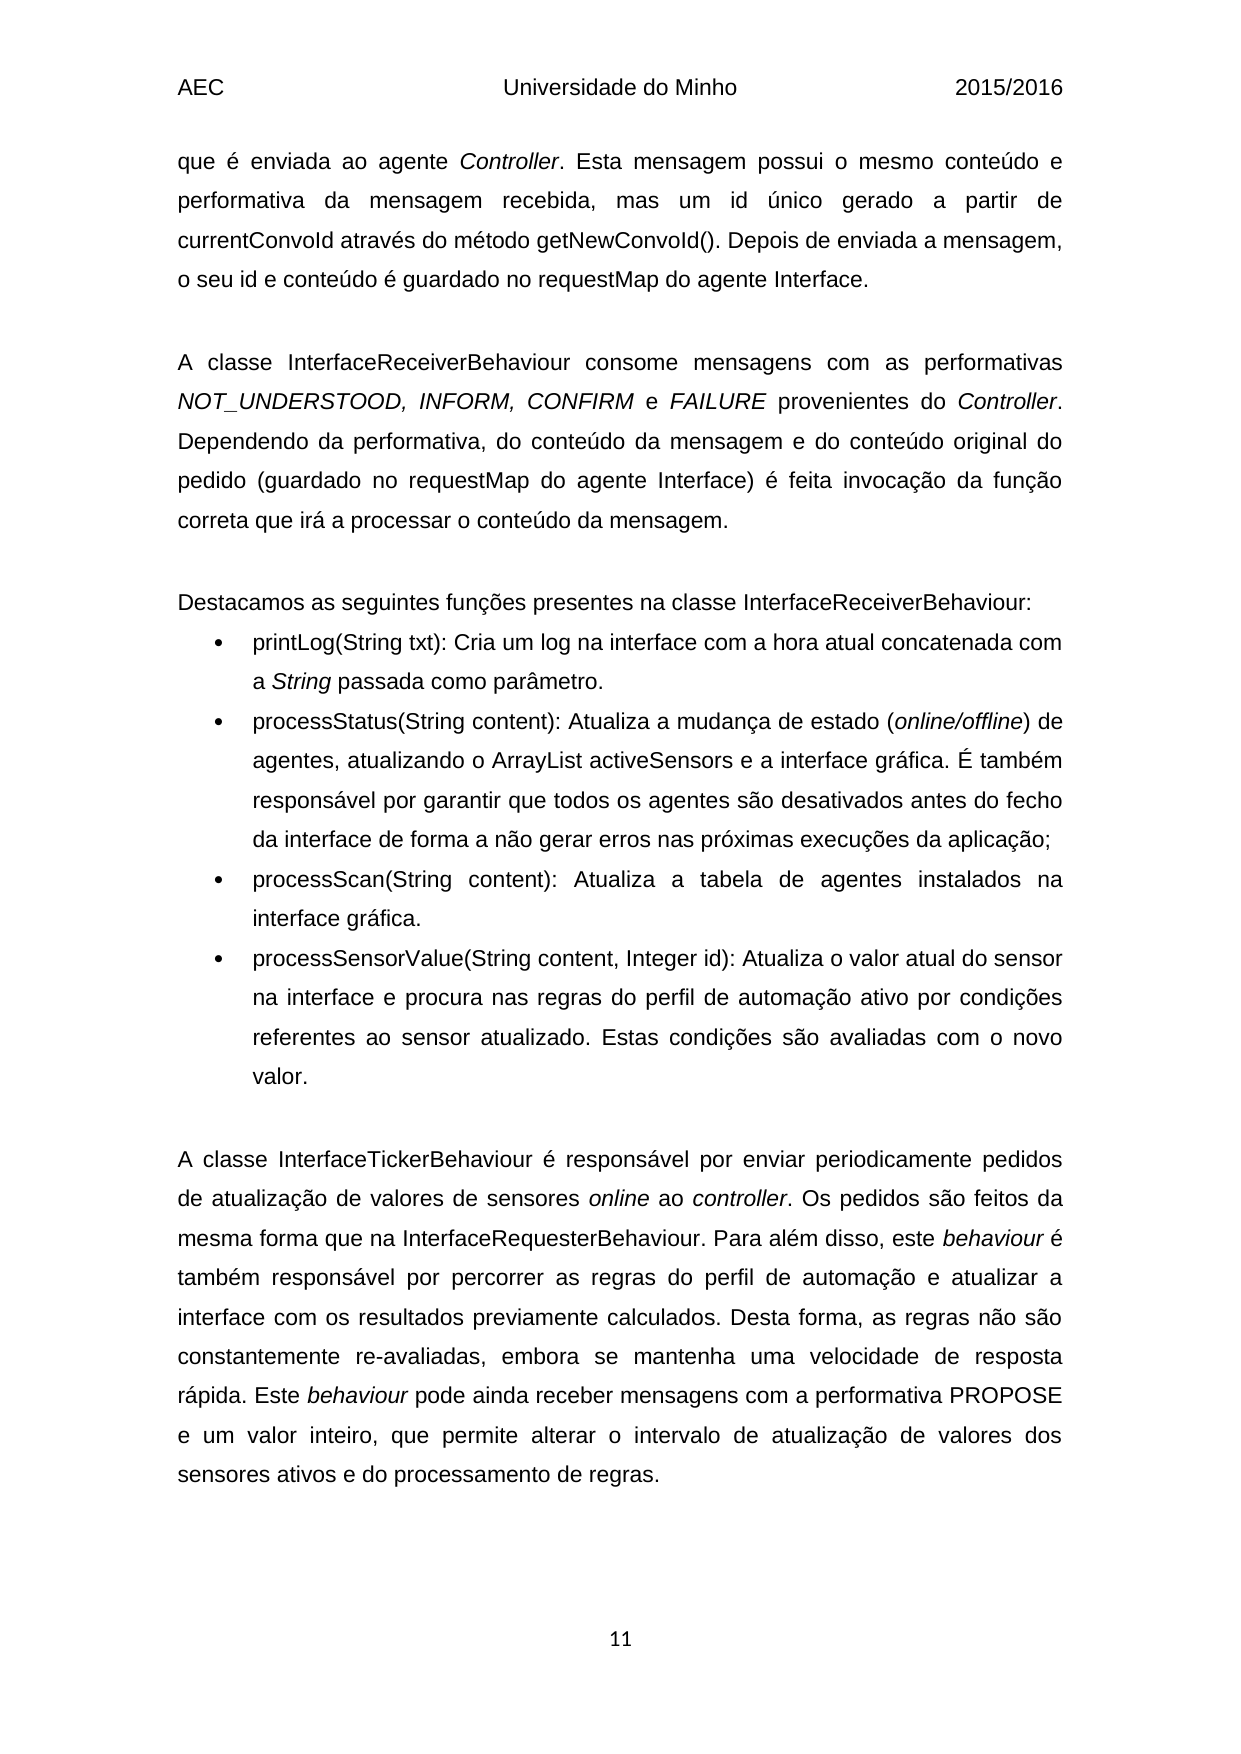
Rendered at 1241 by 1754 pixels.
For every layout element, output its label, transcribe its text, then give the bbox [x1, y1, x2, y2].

list processSensorValue(String content, Integer id): Atualiza o valor atual do sensor na interface e procura nas regras do perfil de automação ativo por condições referentes ao sensor atualizado. Estas condições são avaliadas com o novo valor. [215, 944, 1063, 1089]
text A classe InterfaceReceiverBehaviour consome mensagens com as performativas NOT_UNDERSTOOD, INFORM, CONFIRM e FAILURE provenientes do Controller. Dependendo da performativa, do conteúdo da mensagem e do conteúdo original do pedido (guardado no requestMap do agente Interface) é feita invocação da função correta que irá a processar o conteúdo da mensagem. [177, 349, 1063, 533]
text Destacamos as seguintes funções presentes na classe InterfaceReceiverBehaviour: [177, 589, 1063, 616]
text A classe InterfaceTickerBehaviour é responsável por enviar periodicamente pedidos de atualização de valores de sensores online ao controller. Os pedidos são feitos da mesma forma que na InterfaceRequesterBehaviour. Para além disso, este behaviour é também responsável por percorrer as regras do perfil de automação e atualizar a interface com os resultados previamente calculados. Desta forma, as regras não são constantemente re-avaliadas, embora se mantenha uma velocidade de resposta rápida. Este behaviour pode ainda receber mensagens com a performativa PROPOSE e um valor inteiro, que permite alterar o intervalo de atualização de valores dos sensores ativos e do processamento de regras. [177, 1146, 1063, 1488]
list processStatus(String content): Atualiza a mudança de estado (online/offline) de agentes, atualizando o ArrayList activeSensors e a interface gráfica. É também responsável por garantir que todos os agentes são desativados antes do fecho da interface de forma a não gerar erros nas próximas execuções da aplicação; [215, 708, 1063, 852]
list printLog(String txt): Cria um log na interface com a hora atual concatenada com a String passada como parâmetro. [215, 629, 1063, 694]
list processScan(String content): Atualiza a tabela de agentes instalados na interface gráfica. [215, 866, 1063, 931]
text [177, 148, 1063, 292]
